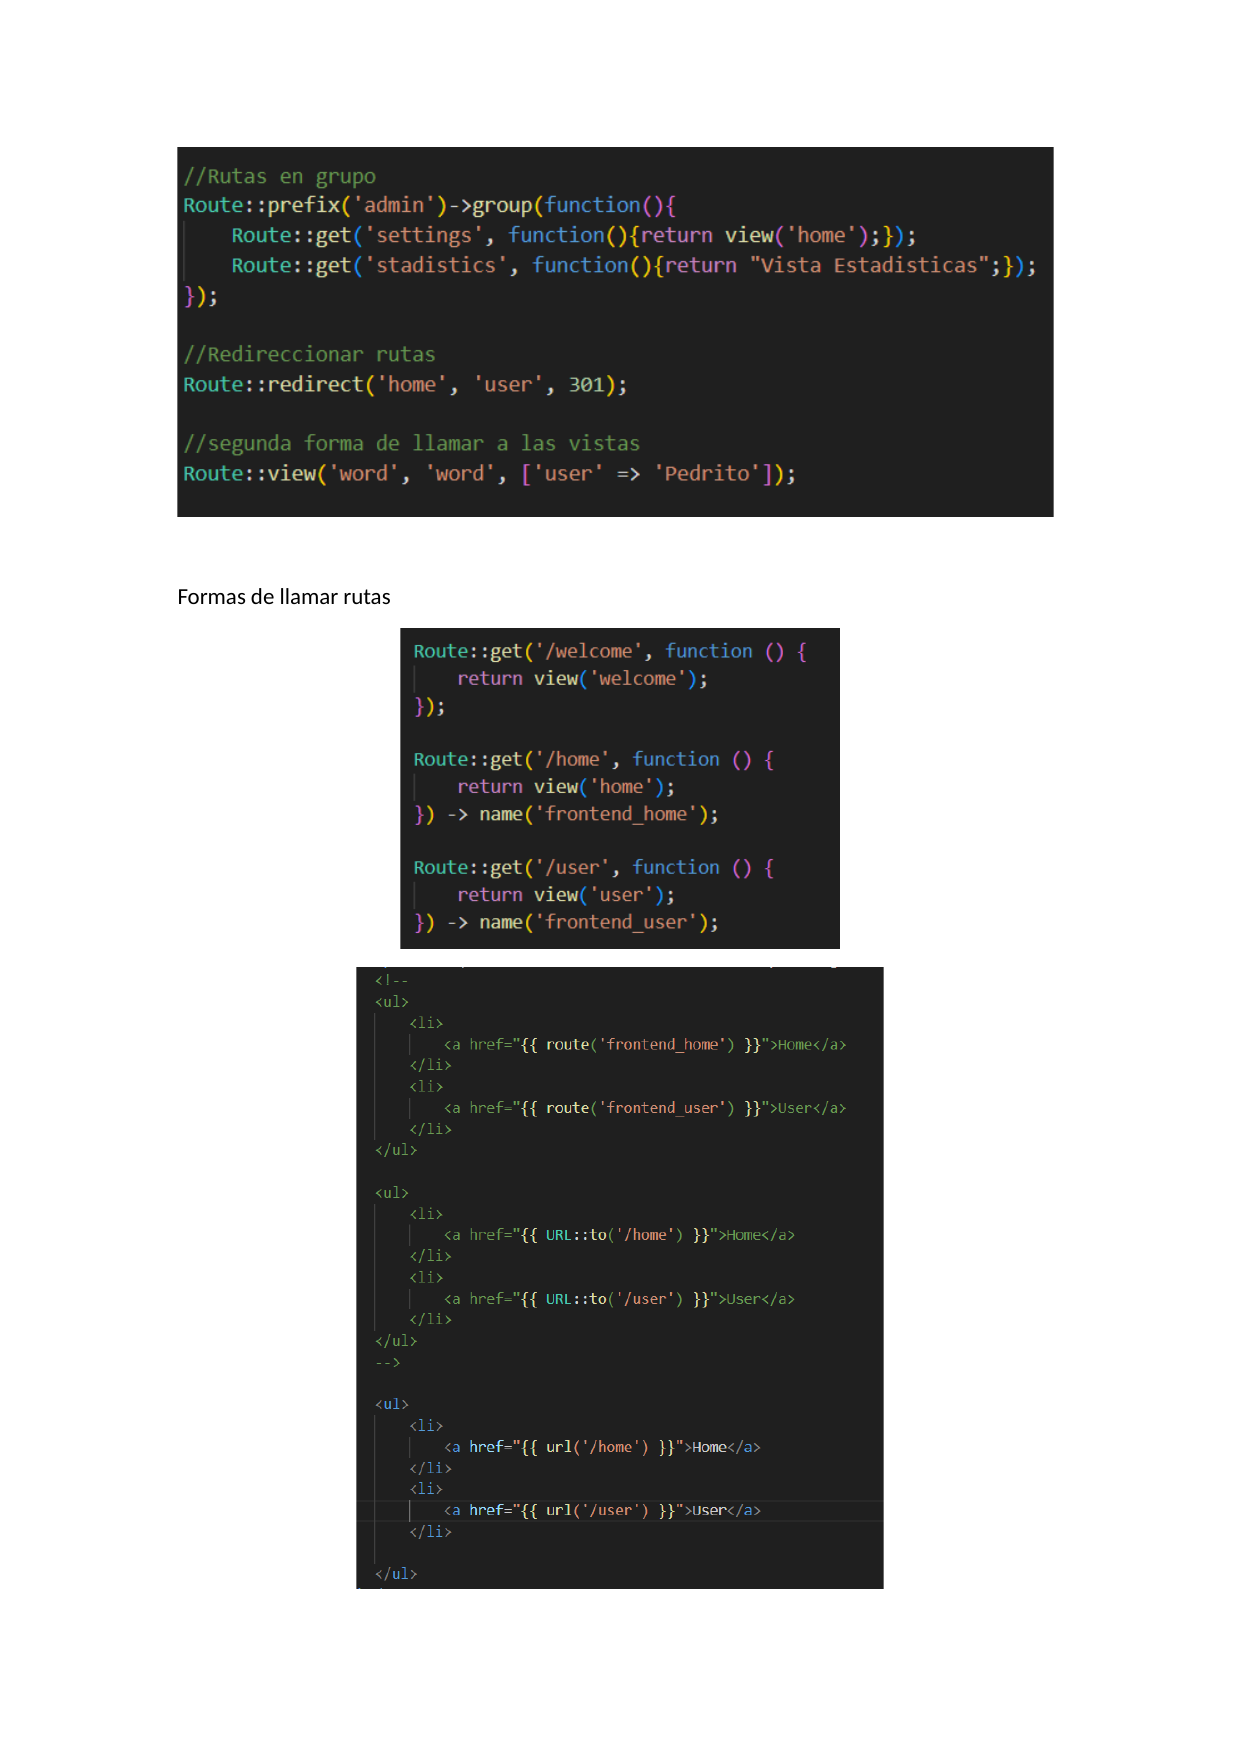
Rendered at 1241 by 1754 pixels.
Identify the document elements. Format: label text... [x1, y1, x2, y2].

picture [400, 628, 840, 949]
text Formas de llamar rutas [177, 582, 1063, 610]
picture [356, 967, 884, 1589]
picture [177, 147, 1054, 517]
